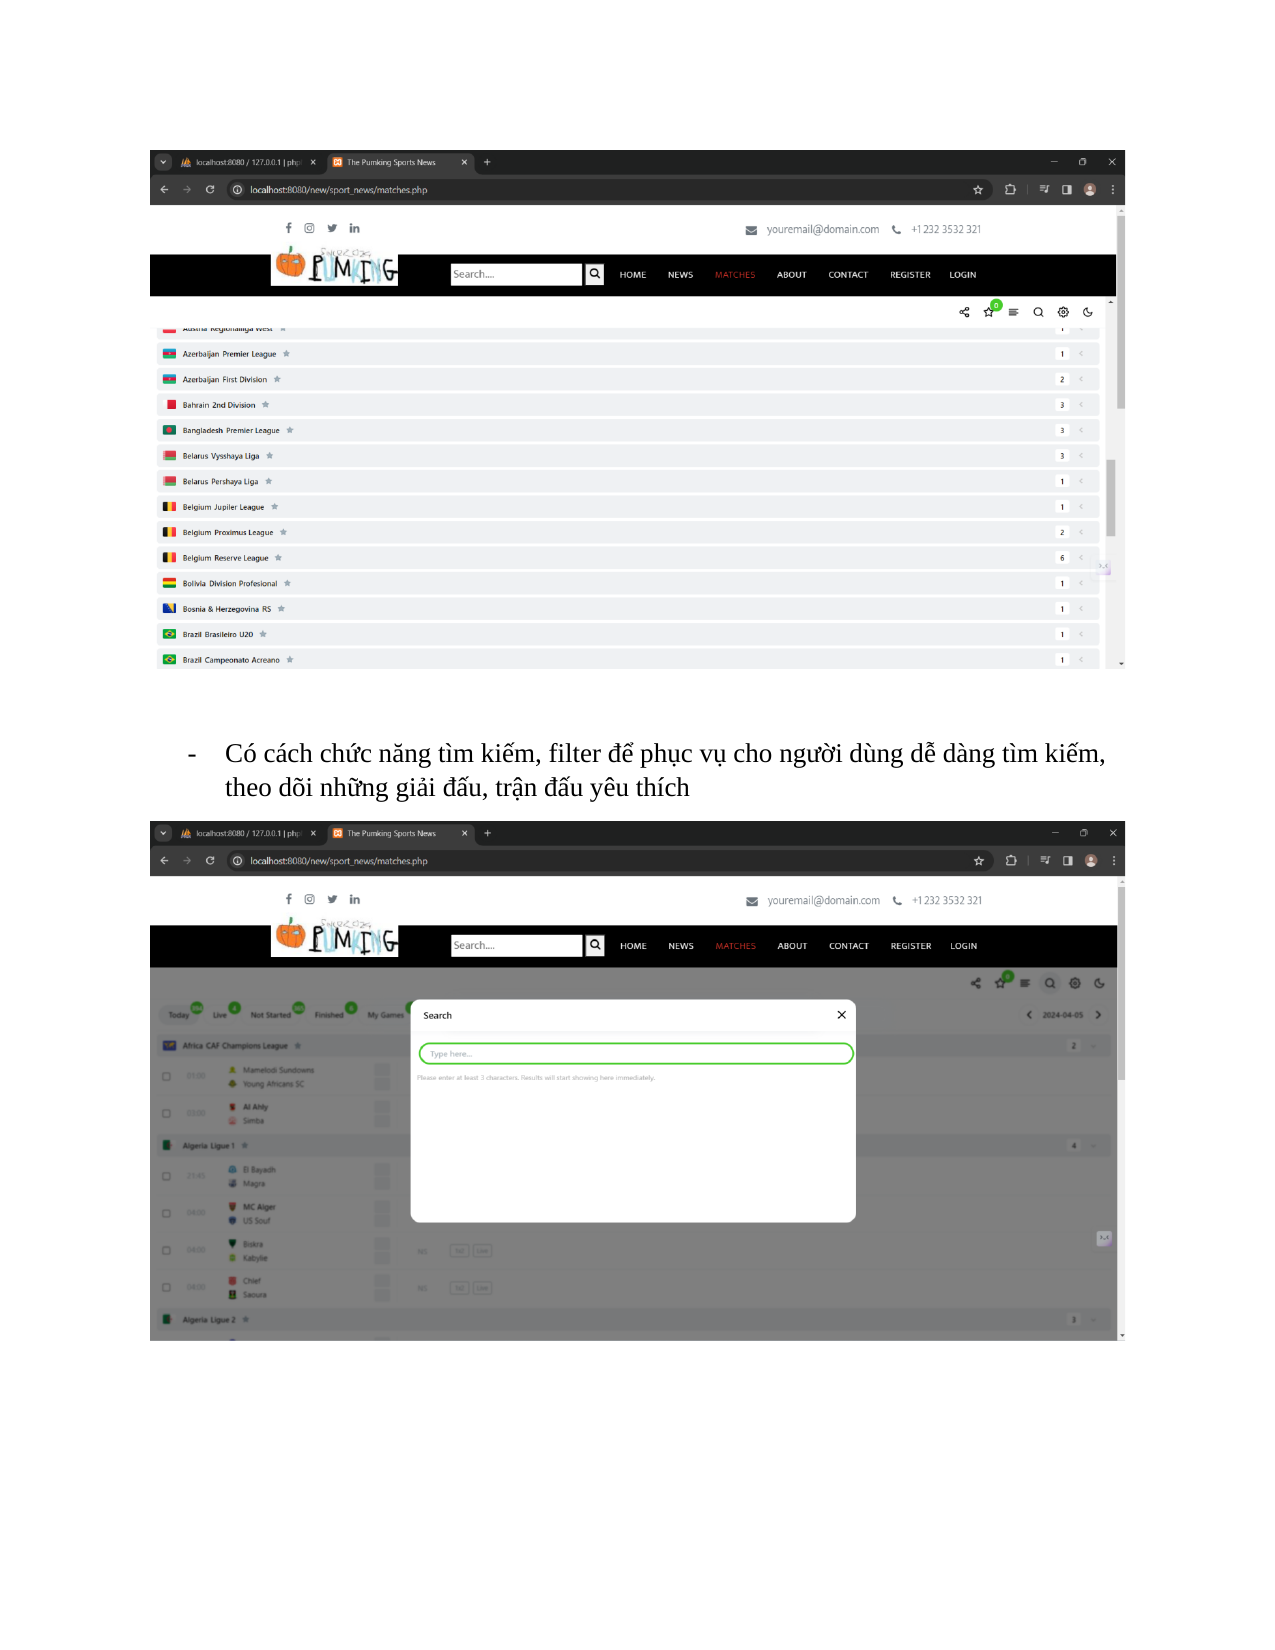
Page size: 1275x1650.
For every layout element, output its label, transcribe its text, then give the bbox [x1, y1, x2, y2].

picture [150, 150, 1125, 669]
list Có cách chức năng tìm kiếm, filter để phục vụ cho người dùng dễ dàng tìm kiếm, theo dõi những giải đấu, trận đấu yêu thích [187, 737, 1125, 802]
picture [150, 821, 1125, 1341]
